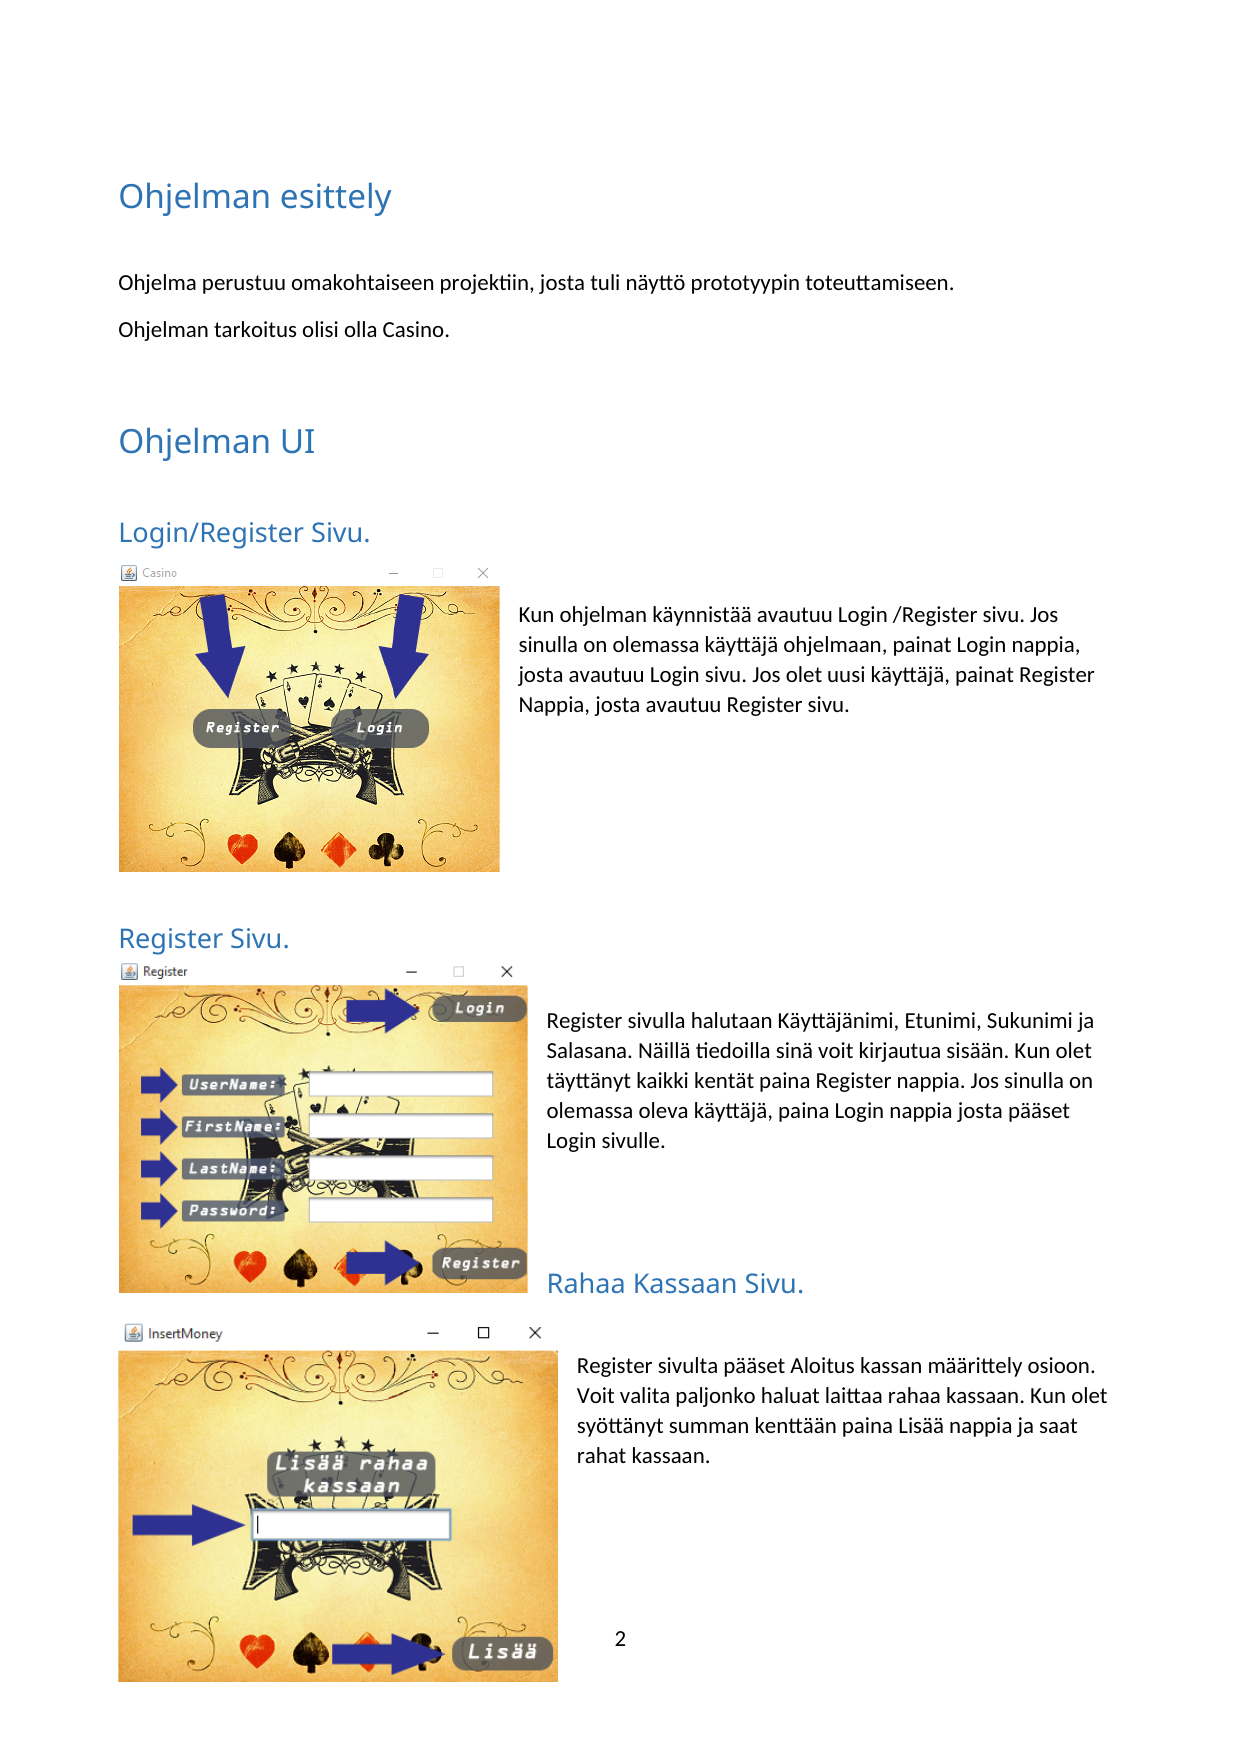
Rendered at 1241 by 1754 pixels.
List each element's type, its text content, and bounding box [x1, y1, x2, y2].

text Register sivulla halutaan Käyttäjänimi, Etunimi, Sukunimi ja Salasana. Näillä tiedoilla sinä voit kirjautua sisään. Kun olet täyttänyt kaikki kentät paina Register nappia. Jos sinulla on olemassa oleva käyttäjä, paina Login nappia josta pääset Login sivulle. [528, 1006, 1122, 1154]
text Ohjelma perustuu omakohtaiseen projektiin, josta tuli näyttö prototyypin toteuttamiseen. [118, 268, 1122, 296]
text Kun ohjelman käynnistää avautuu Login /Register sivu. Jos sinulla on olemassa käyttäjä ohjelmaan, painat Login nappia, josta avautuu Login sivu. Jos olet uusi käyttäjä, painat Register Nappia, josta avautuu Register sivu. [500, 600, 1122, 718]
subtitle Ohjelman UI [118, 417, 1122, 463]
text Ohjelman tarkoitus olisi olla Casino. [118, 315, 1122, 343]
picture [118, 561, 500, 870]
text Register sivulta pääset Aloitus kassan määrittely osioon. Voit valita paljonko haluat laittaa rahaa kassaan. Kun olet syöttänyt summan kenttään paina Lisää nappia ja saat rahat kassaan. [558, 1351, 1122, 1469]
picture [117, 1317, 558, 1680]
subtitle Ohjelman esittely [118, 173, 1122, 218]
subtitle Login/Register Sivu. [118, 513, 1122, 550]
subtitle Rahaa Kassaan Sivu. [118, 1264, 1122, 1301]
picture [118, 960, 528, 1291]
subtitle Register Sivu. [118, 919, 1122, 956]
